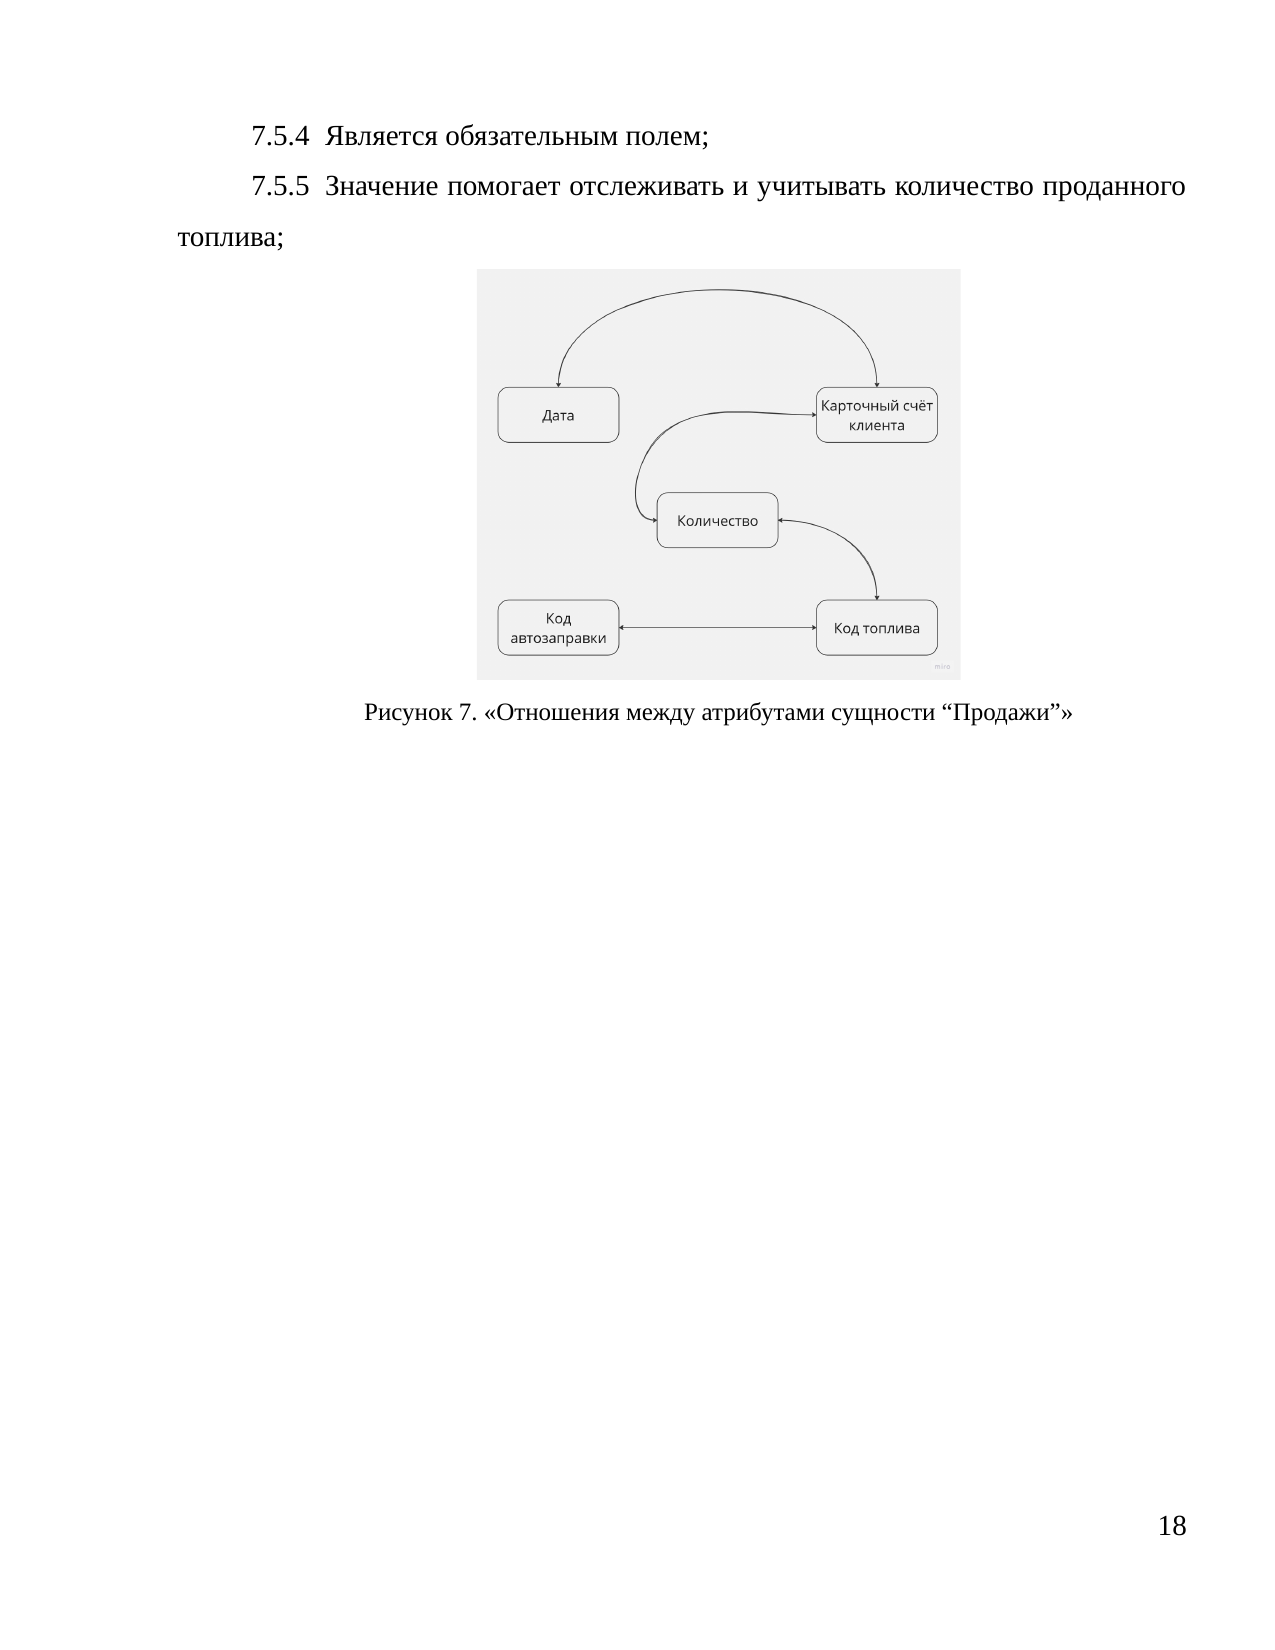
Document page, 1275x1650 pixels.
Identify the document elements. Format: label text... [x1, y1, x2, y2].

list Является обязательным полем; [177, 118, 1186, 152]
list Значение помогает отслеживать и учитывать количество проданного топлива; [177, 168, 1186, 252]
text Рисунок 7. «Отношения между атрибутами сущности “Продажи”» [177, 697, 1186, 725]
picture [476, 269, 961, 680]
